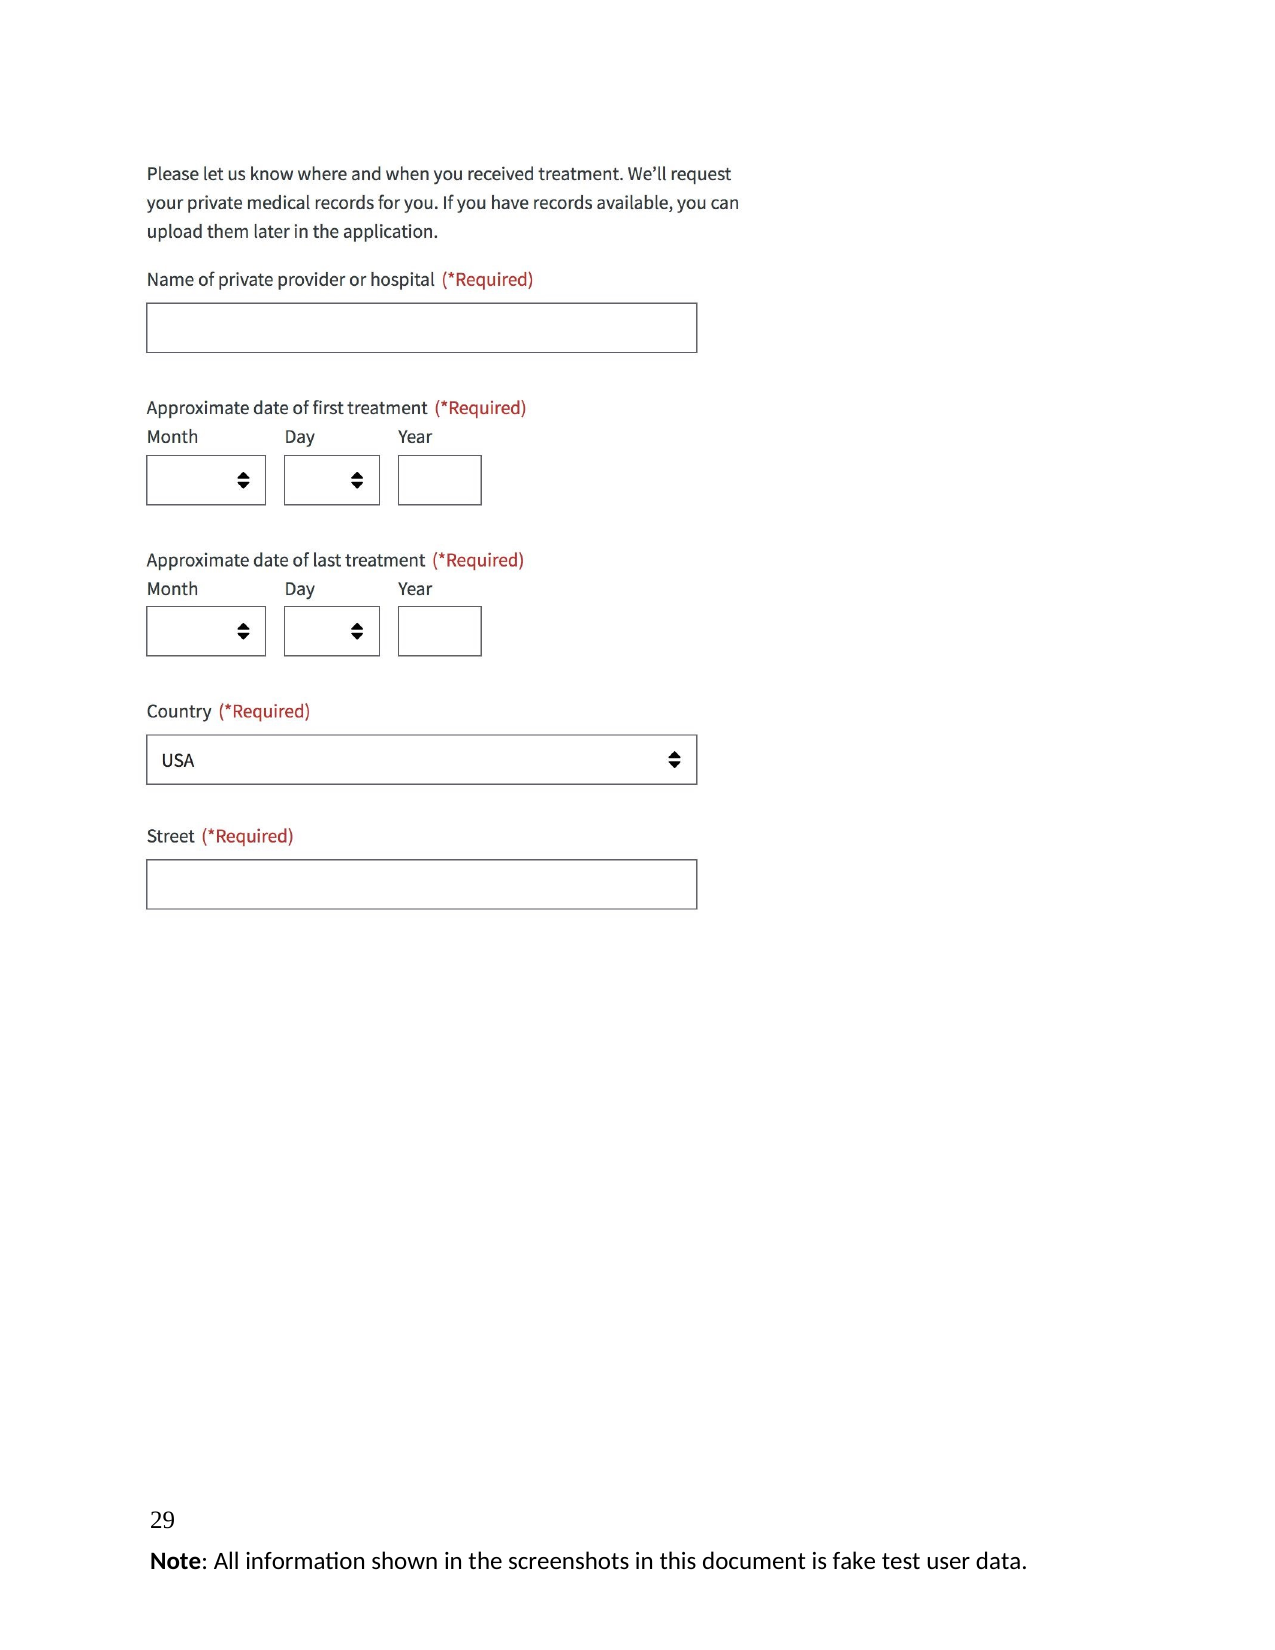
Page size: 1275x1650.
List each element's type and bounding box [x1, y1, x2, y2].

picture [128, 150, 769, 950]
